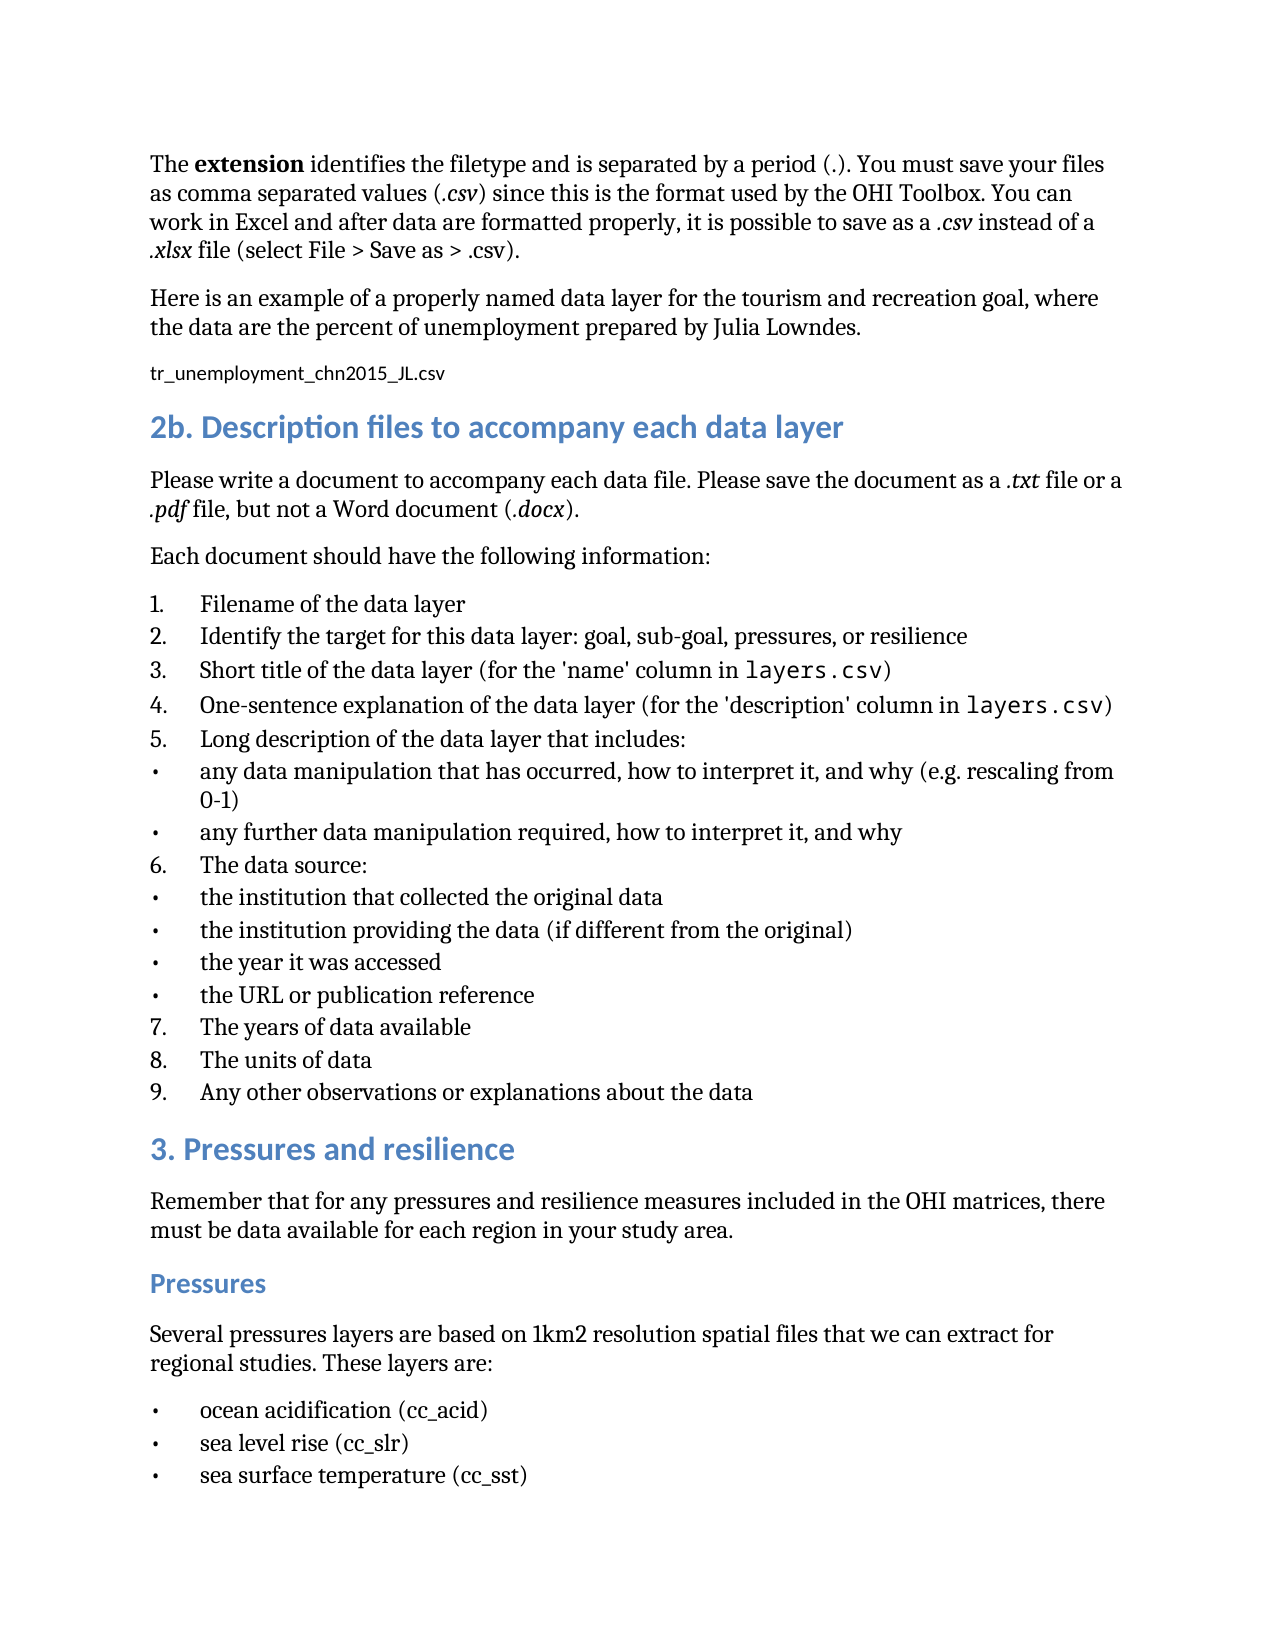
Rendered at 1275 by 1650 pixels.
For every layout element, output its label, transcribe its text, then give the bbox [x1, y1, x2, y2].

list ocean acidification (cc_acid) [150, 1396, 1125, 1425]
list Short title of the data layer (for the 'name' column in layers.csv) [150, 654, 1125, 686]
text Each document should have the following information: [150, 542, 1125, 571]
subtitle Pressures [150, 1266, 1125, 1301]
list The units of data [150, 1046, 1125, 1074]
list the institution that collected the original data [150, 883, 1125, 912]
list sea level rise (cc_slr) [150, 1429, 1125, 1457]
list any further data manipulation required, how to interpret it, and why [150, 818, 1125, 847]
list Long description of the data layer that includes: [150, 724, 1125, 753]
list One-sentence explanation of the data layer (for the 'description' column in layers.csv) [150, 689, 1125, 721]
text Several pressures layers are based on 1km2 resolution spatial files that we can extract for regional studies. These layers are: [150, 1320, 1125, 1377]
text tr_unemployment_chn2015_JL.csv [150, 360, 1125, 385]
list sea surface temperature (cc_sst) [150, 1461, 1125, 1490]
list Filename of the data layer [150, 589, 1125, 618]
subtitle 2b. Description files to accompany each data layer [150, 406, 1125, 447]
list the institution providing the data (if different from the original) [150, 916, 1125, 944]
text Please write a document to accompany each data file. Please save the document as a .txt file or a .pdf file, but not a Word document (.docx). [150, 466, 1125, 523]
list Identify the target for this data layer: goal, sub-goal, pressures, or resilience [150, 622, 1125, 651]
text Remember that for any pressures and resilience measures included in the OHI matrices, there must be data available for each region in your study area. [150, 1187, 1125, 1245]
list the year it was accessed [150, 948, 1125, 977]
list The years of data available [150, 1013, 1125, 1042]
list Any other observations or explanations about the data [150, 1078, 1125, 1107]
subtitle 3. Pressures and resilience [150, 1128, 1125, 1168]
text Here is an example of a properly named data layer for the tourism and recreation goal, where the data are the percent of unemployment prepared by Julia Lowndes. [150, 284, 1125, 341]
list The data source: [150, 851, 1125, 879]
list any data manipulation that has occurred, how to interpret it, and why (e.g. rescaling from 0-1) [150, 757, 1125, 814]
text The extension identifies the filetype and is separated by a period (.). You must save your files as comma separated values (.csv) since this is the format used by the OHI Toolbox. You can work in Excel and after data are formatted properly, it is possible to save as a .csv instead of a .xlsx file (select File > Save as > .csv). [150, 150, 1125, 265]
list the URL or publication reference [150, 981, 1125, 1009]
